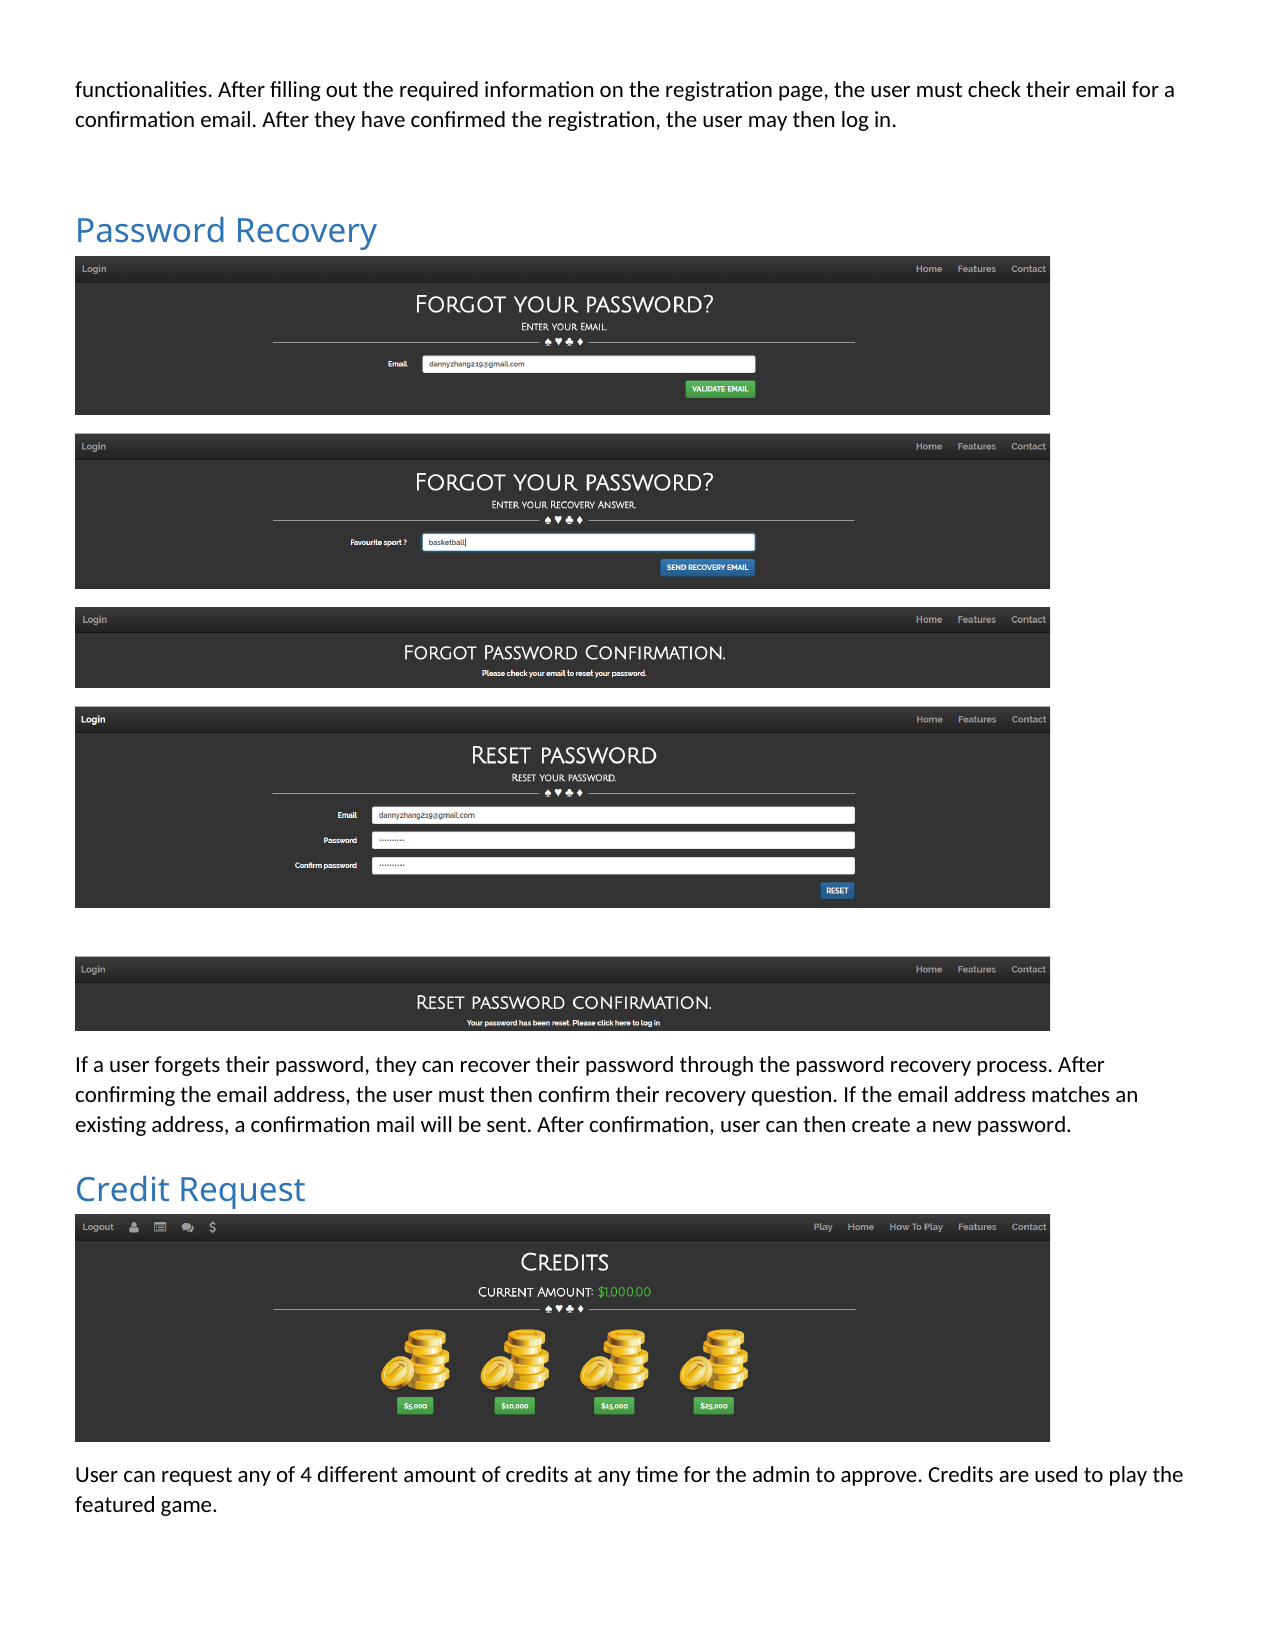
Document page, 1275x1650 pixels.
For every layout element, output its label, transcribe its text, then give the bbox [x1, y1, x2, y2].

text User can request any of 4 different amount of credits at any time for the admin to approve. Credits are used to play the featured game. [75, 1460, 1200, 1518]
picture [75, 956, 1050, 1031]
picture [75, 433, 1050, 589]
picture [75, 607, 1050, 688]
subtitle Credit Request [75, 1166, 1200, 1211]
picture [75, 706, 1050, 908]
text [75, 75, 1200, 133]
text If a user forgets their password, they can recover their password through the password recovery process. After confirming the email address, the user must then confirm their recovery question. If the email address matches an existing address, a confirmation mail will be sent. After confirmation, user can then create a new password. [75, 1050, 1200, 1138]
subtitle Password Recovery [75, 207, 1200, 253]
picture [75, 1214, 1050, 1442]
picture [75, 256, 1050, 415]
